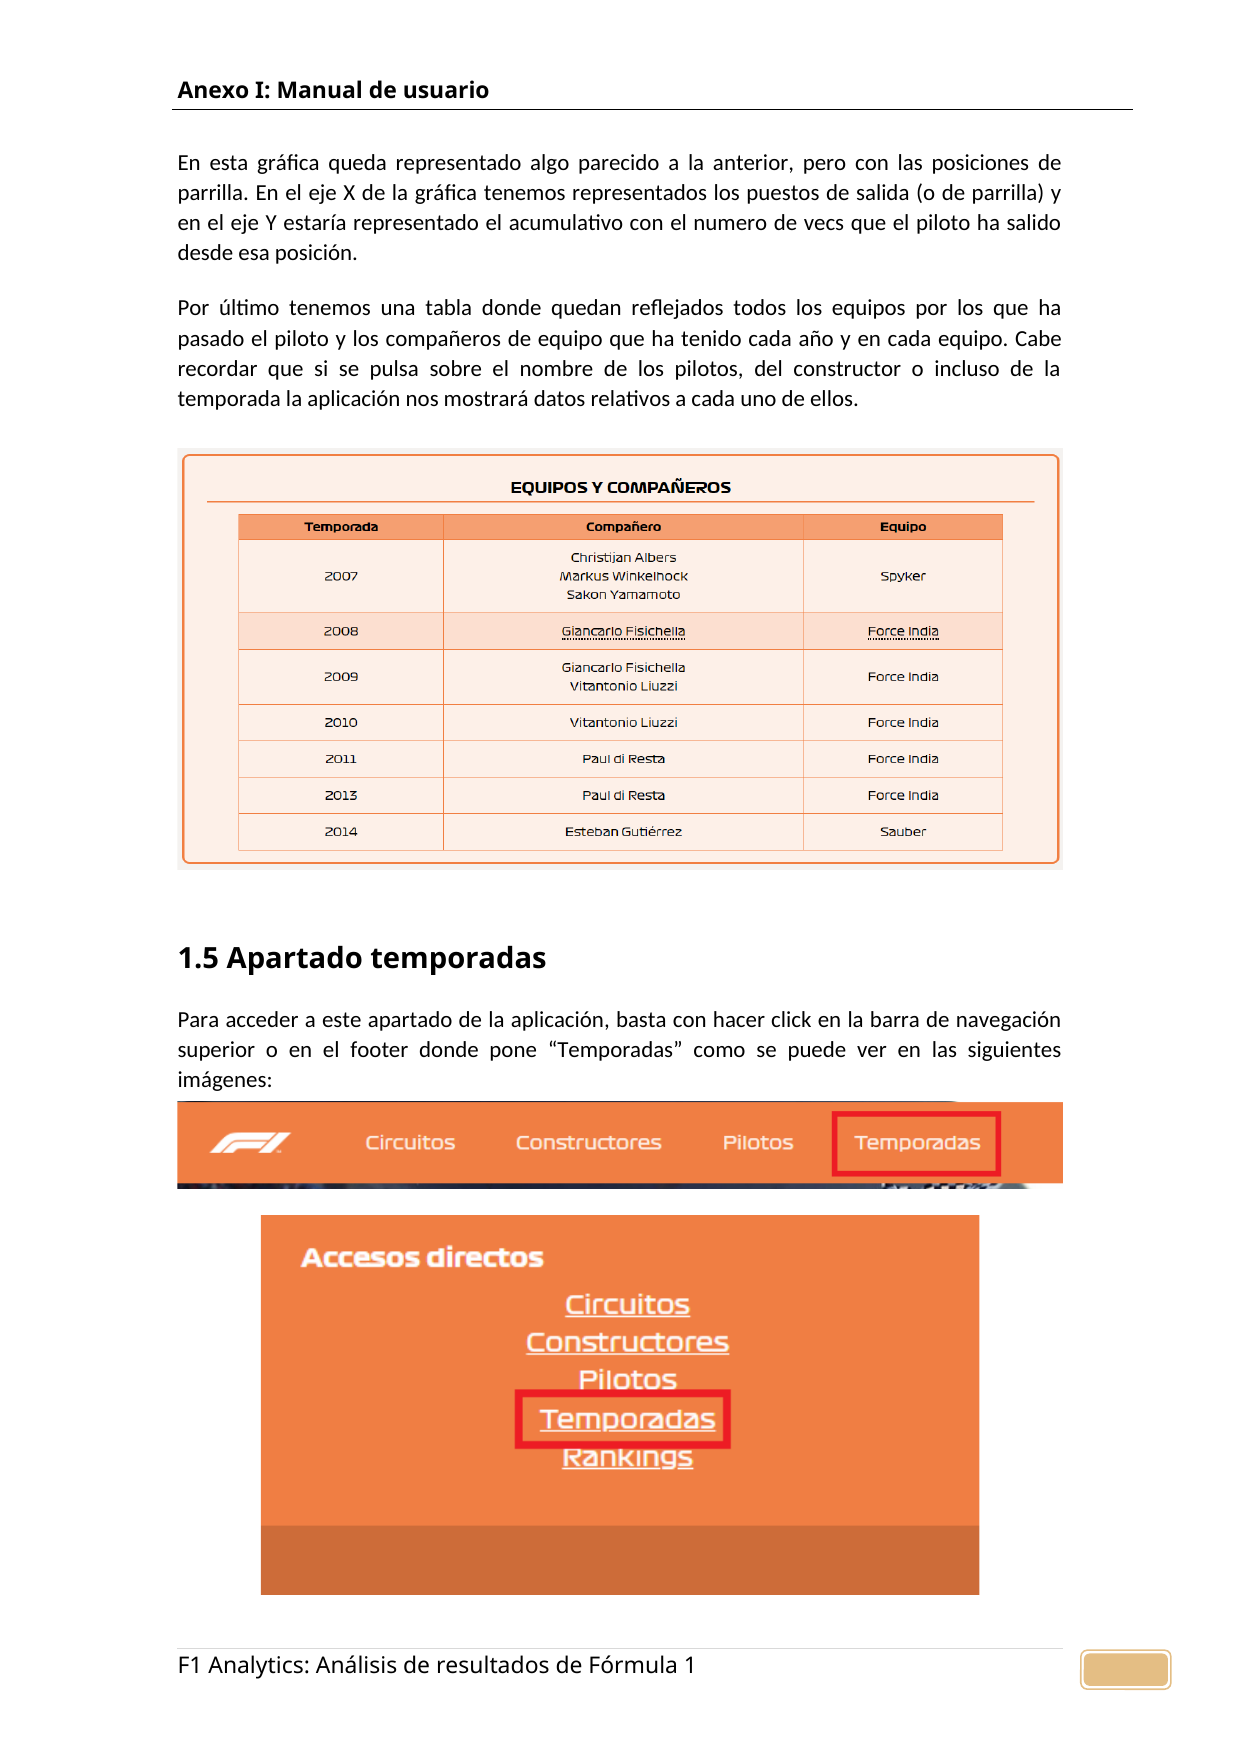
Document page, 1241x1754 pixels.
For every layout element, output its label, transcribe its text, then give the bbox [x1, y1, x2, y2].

text Para acceder a este apartado de la aplicación, basta con hacer click en la barra de navegación superior o en el footer donde pone “Temporadas” como se puede ver en las siguientes imágenes: [177, 1005, 1063, 1094]
text En esta gráfica queda representado algo parecido a la anterior, pero con las posiciones de parrilla. En el eje X de la gráfica tenemos representados los puestos de salida (o de parrilla) y en el eje Y estaría representado el acumulativo con el numero de vecs que el piloto ha salido desde esa posición. [177, 148, 1063, 266]
picture [177, 1101, 1063, 1189]
text Por último tenemos una tabla donde quedan reflejados todos los equipos por los que ha pasado el piloto y los compañeros de equipo que ha tenido cada año y en cada equipo. Cabe recordar que si se pulsa sobre el nombre de los pilotos, del constructor o incluso de la temporada la aplicación nos mostrará datos relativos a cada uno de ellos. [177, 293, 1063, 412]
text 1.5 Apartado temporadas [177, 937, 1063, 977]
picture [177, 448, 1063, 870]
picture [260, 1215, 980, 1595]
